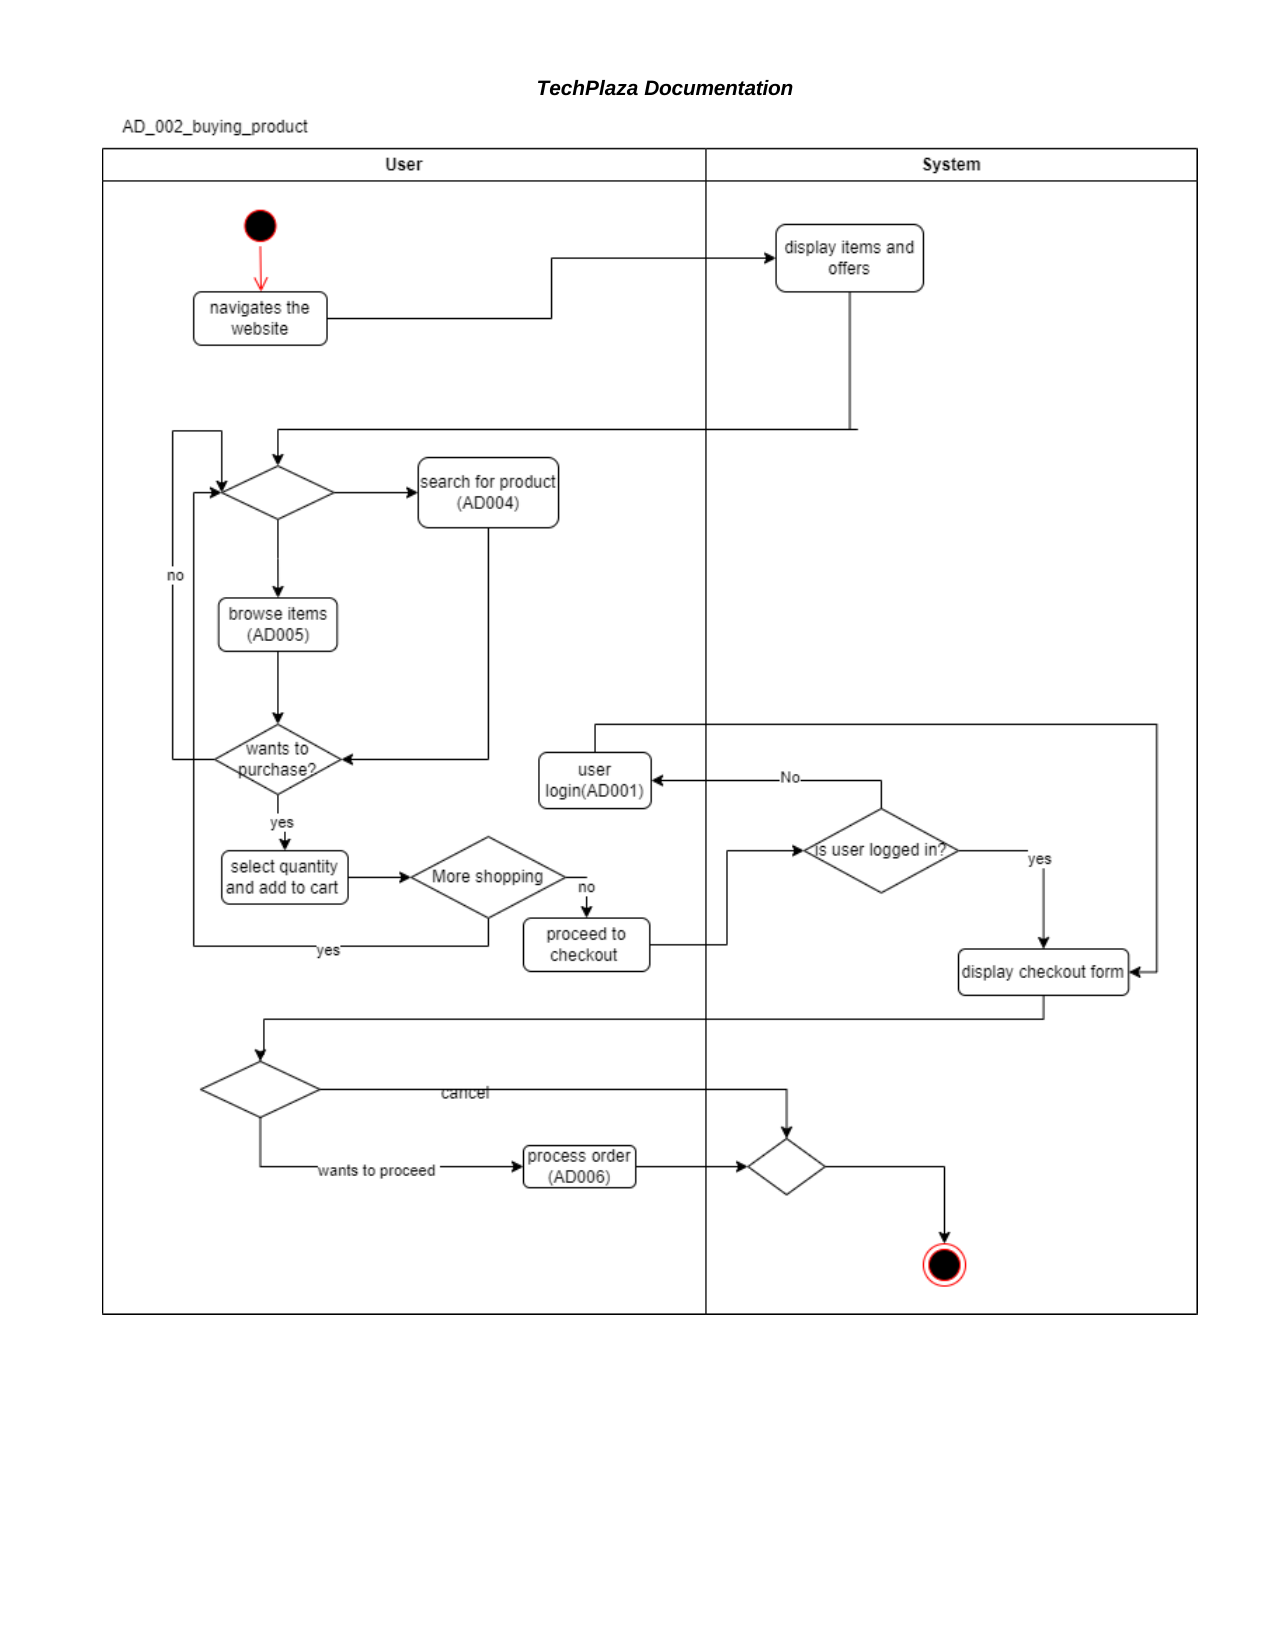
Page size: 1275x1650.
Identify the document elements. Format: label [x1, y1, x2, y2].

picture [102, 106, 1198, 1315]
